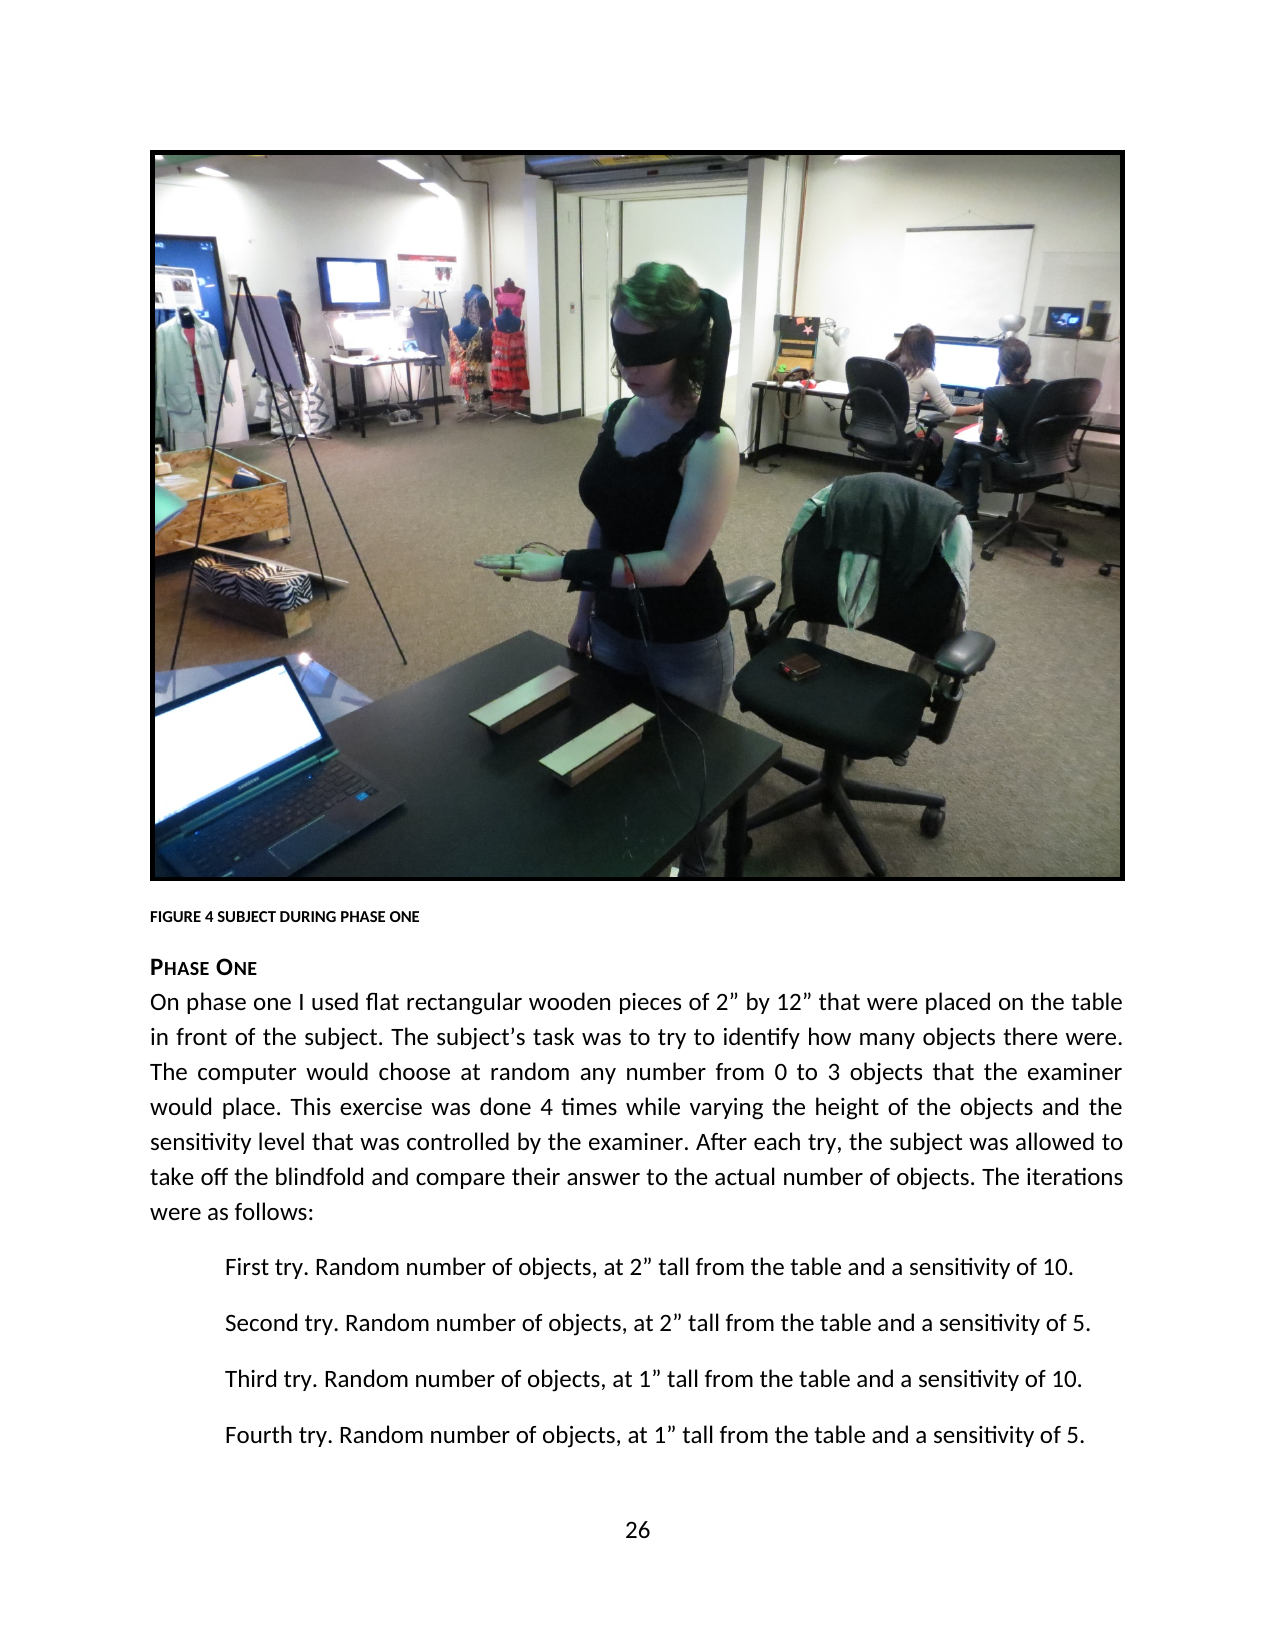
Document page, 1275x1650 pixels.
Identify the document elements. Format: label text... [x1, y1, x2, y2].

text On phase one I used flat rectangular wooden pieces of 2” by 12” that were placed on the table in front of the subject. The subject’s task was to try to identify how many objects there were. The computer would choose at random any number from 0 to 3 objects that the examiner would place. This exercise was done 4 times while varying the height of the objects and the sensitivity level that was controlled by the examiner. After each try, the subject was allowed to take off the blindfold and compare their answer to the actual number of objects. The iterations were as follows: [150, 986, 1125, 1226]
text Figure 4 subject during phase one [150, 907, 1125, 927]
picture [155, 155, 1120, 877]
text Fourth try. Random number of objects, at 1” tall from the table and a sensitivity of 5. [225, 1419, 1125, 1449]
text Second try. Random number of objects, at 2” tall from the table and a sensitivity of 5. [225, 1307, 1125, 1338]
text Third try. Random number of objects, at 1” tall from the table and a sensitivity of 10. [225, 1363, 1125, 1394]
subtitle Phase One [150, 951, 1125, 981]
text First try. Random number of objects, at 2” tall from the table and a sensitivity of 10. [150, 1252, 1125, 1282]
